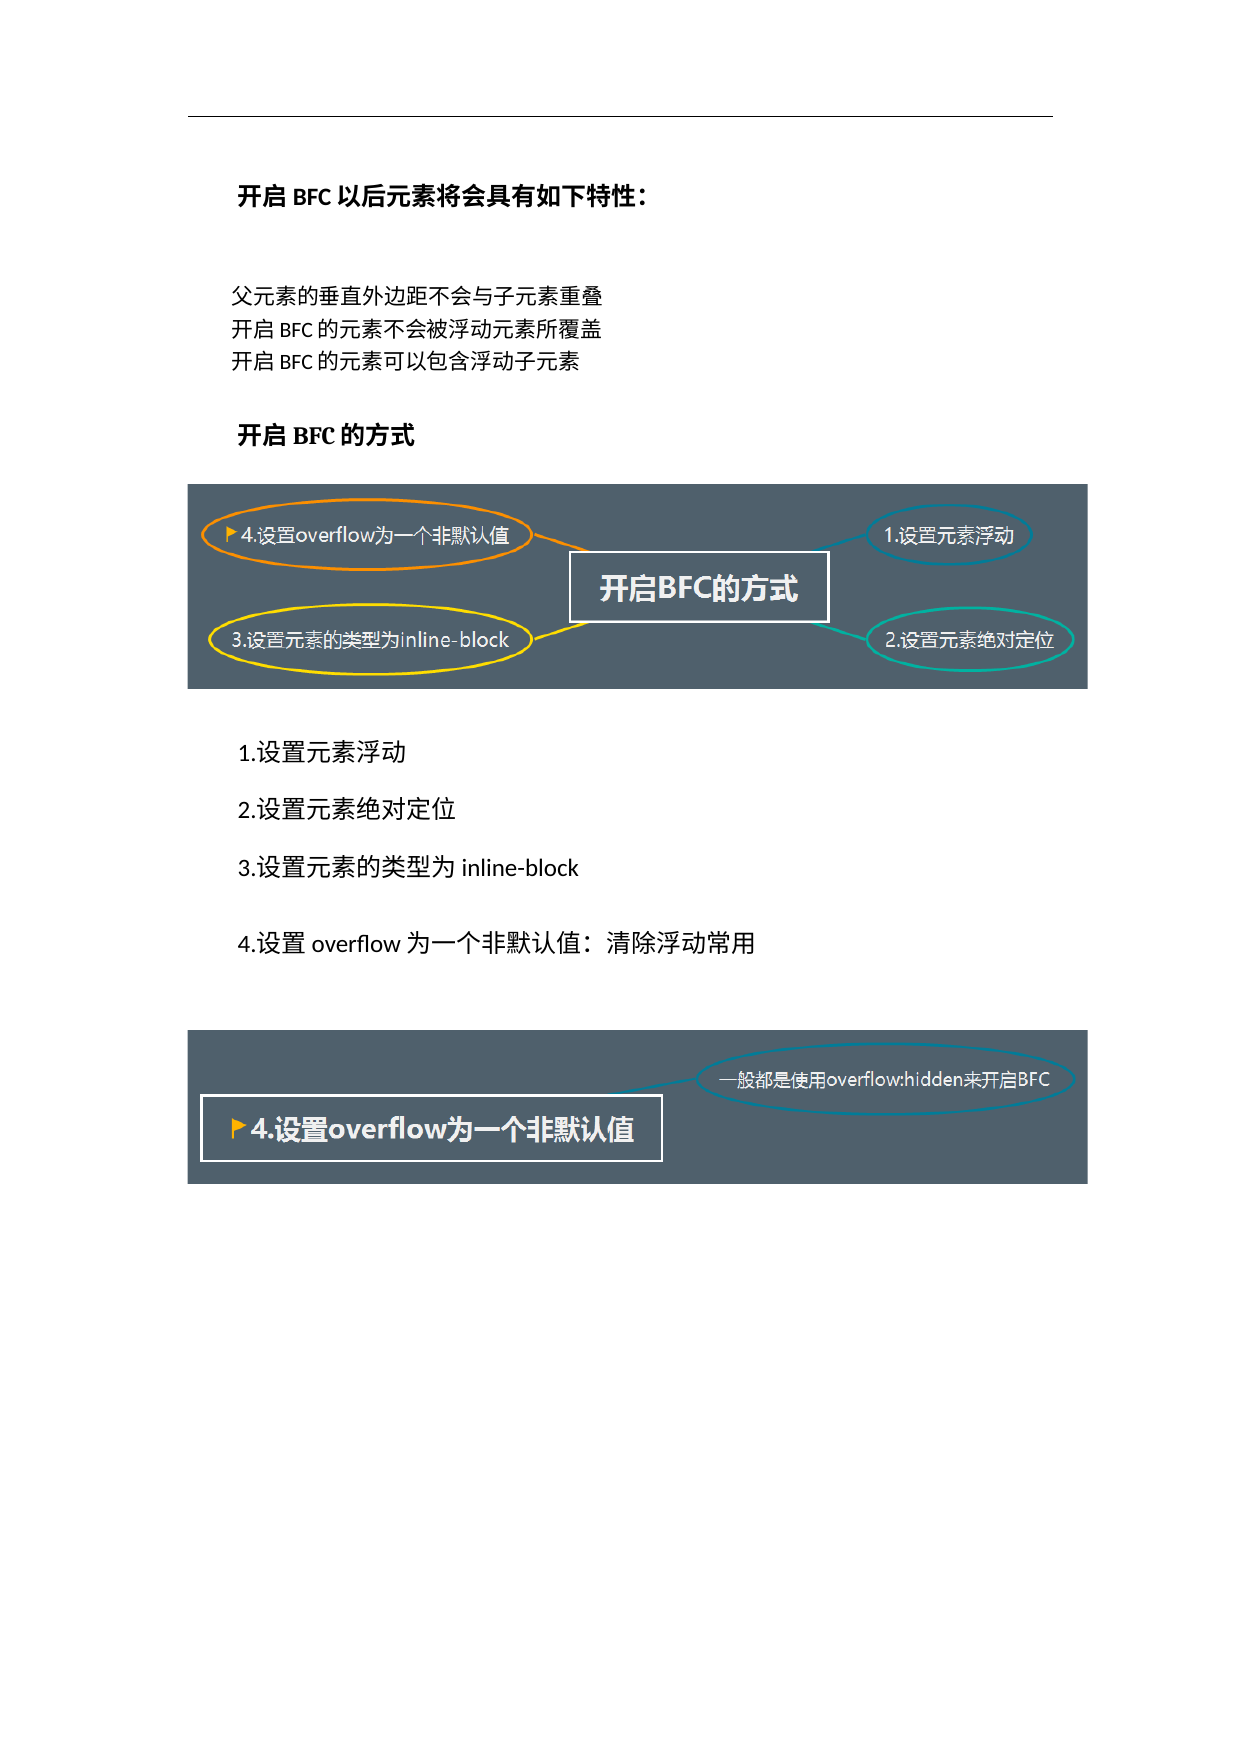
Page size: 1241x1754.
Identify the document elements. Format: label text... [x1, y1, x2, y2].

subtitle 2.设置元素绝对定位 [187, 794, 1053, 826]
subtitle 4.设置overflow为一个非默认值：清除浮动常用 [187, 909, 1053, 974]
picture [187, 484, 1088, 689]
subtitle 开启BFC以后元素将会具有如下特性： [187, 162, 1053, 227]
text 父元素的垂直外边距不会与子元素重叠 [187, 279, 1053, 311]
text 开启BFC的元素可以包含浮动子元素 [187, 344, 1053, 376]
text 开启BFC的元素不会被浮动元素所覆盖 [187, 311, 1053, 344]
subtitle 开启BFC的方式 [187, 401, 1053, 466]
subtitle 3.设置元素的类型为inline-block [187, 851, 1053, 884]
subtitle 1.设置元素浮动 [187, 736, 1053, 769]
picture [187, 1030, 1088, 1184]
